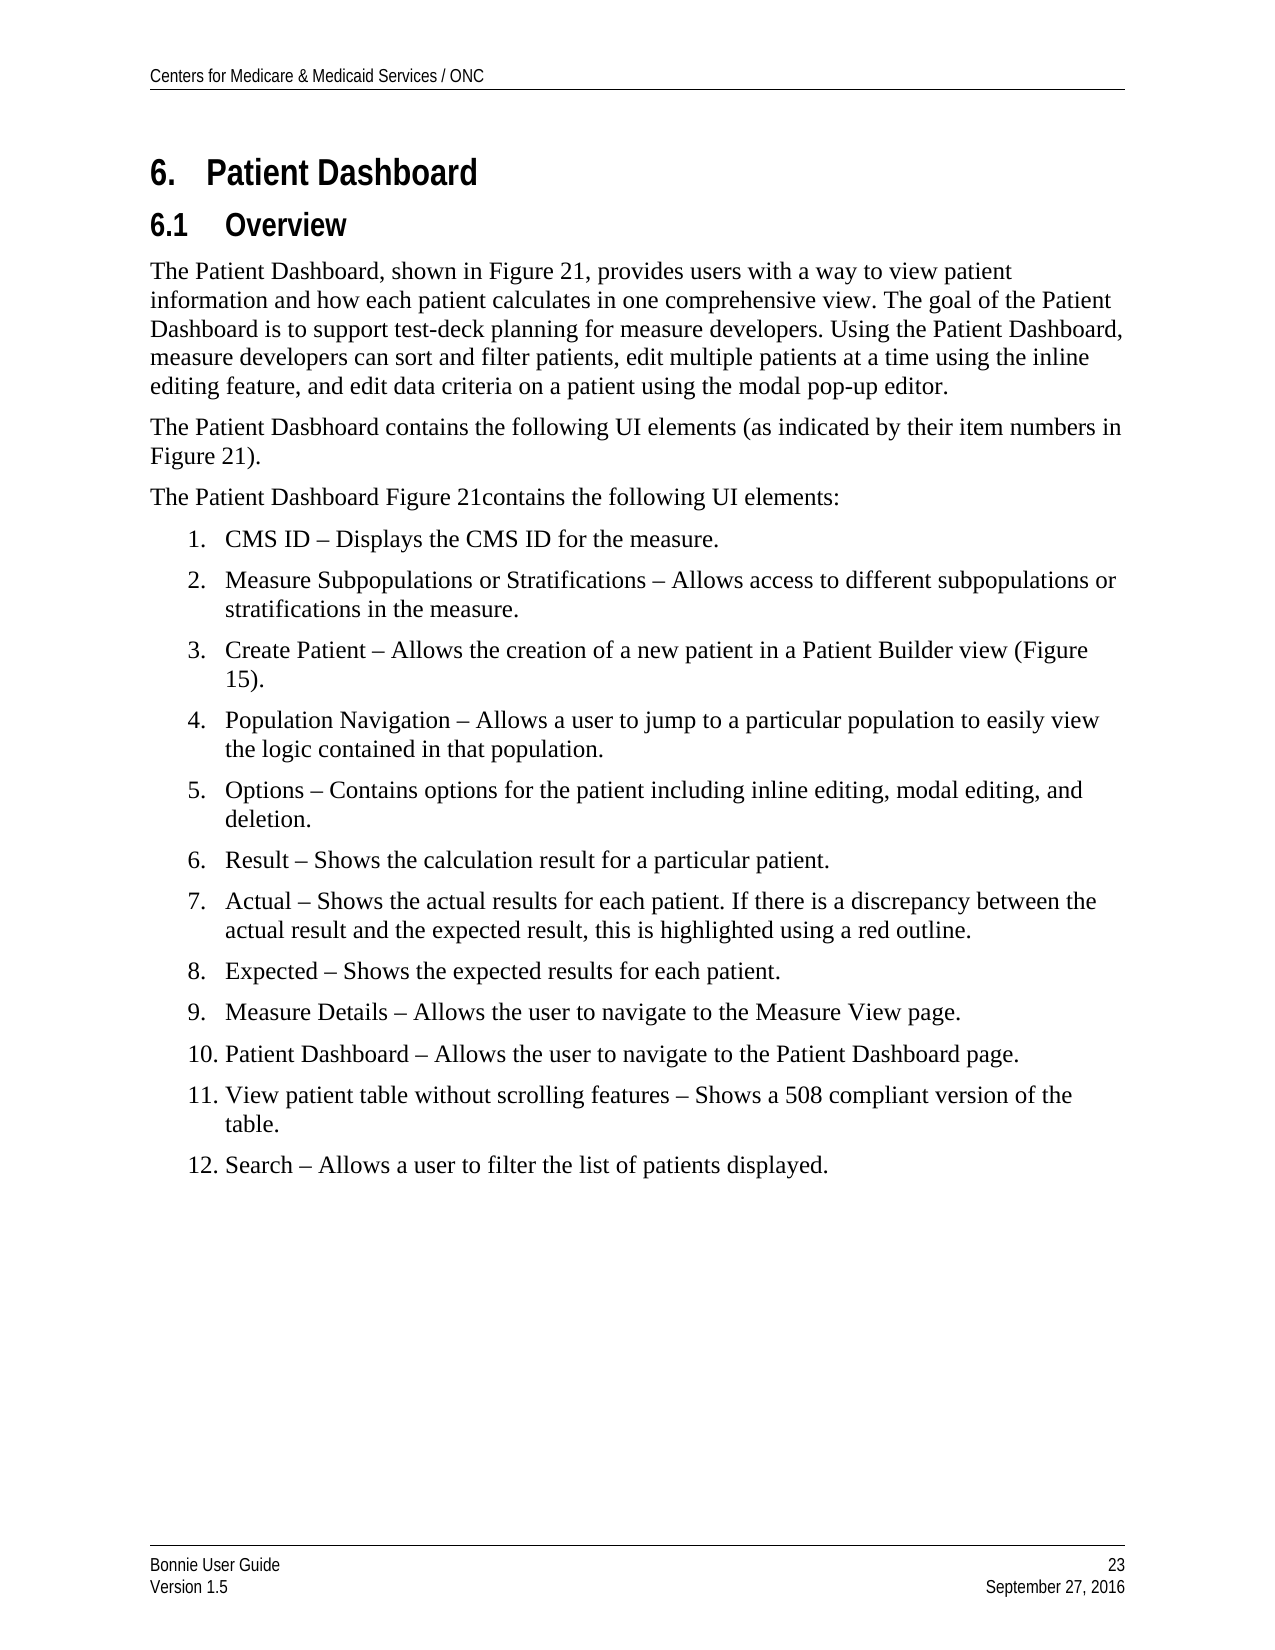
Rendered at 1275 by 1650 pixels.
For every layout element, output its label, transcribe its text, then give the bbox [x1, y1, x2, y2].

text The Patient Dashboard, shown in Figure 21, provides users with a way to view patient information and how each patient calculates in one comprehensive view. The goal of the Patient Dashboard is to support test-deck planning for measure developers. Using the Patient Dashboard, measure developers can sort and filter patients, edit multiple patients at a time using the inline editing feature, and edit data criteria on a patient using the modal pop-up editor. [150, 256, 1125, 400]
list Population Navigation – Allows a user to jump to a particular population to easily view the logic contained in that population. [187, 705, 1125, 762]
list Result – Shows the calculation result for a particular patient. [187, 845, 1125, 874]
list Measure Subpopulations or Stratifications – Allows access to different subpopulations or stratifications in the measure. [187, 565, 1125, 622]
list Expected – Shows the expected results for each patient. [187, 956, 1125, 985]
list Measure Details – Allows the user to navigate to the Measure View page. [187, 997, 1125, 1026]
list CMS ID – Displays the CMS ID for the measure. [187, 524, 1125, 552]
list Create Patient – Allows the creation of a new patient in a Patient Builder view (Figure 15). [187, 635, 1125, 692]
subtitle Patient Dashboard [150, 150, 1125, 193]
list Search – Allows a user to filter the list of patients displayed. [187, 1150, 1125, 1179]
list Patient Dashboard – Allows the user to navigate to the Patient Dashboard page. [187, 1039, 1125, 1067]
text The Patient Dashboard contains the following UI elements: [150, 482, 1125, 511]
list View patient table without scrolling features – Shows a 508 compliant version of the table. [187, 1080, 1125, 1137]
list Actual – Shows the actual results for each patient. If there is a discrepancy between the actual result and the expected result, this is highlighted using a red outline. [187, 886, 1125, 944]
subtitle Overview [150, 206, 1125, 244]
text The Patient Dasbhoard contains the following UI elements (as indicated by their item numbers in Figure 21). [150, 412, 1125, 470]
list Options – Contains options for the patient including inline editing, modal editing, and deletion. [187, 775, 1125, 832]
